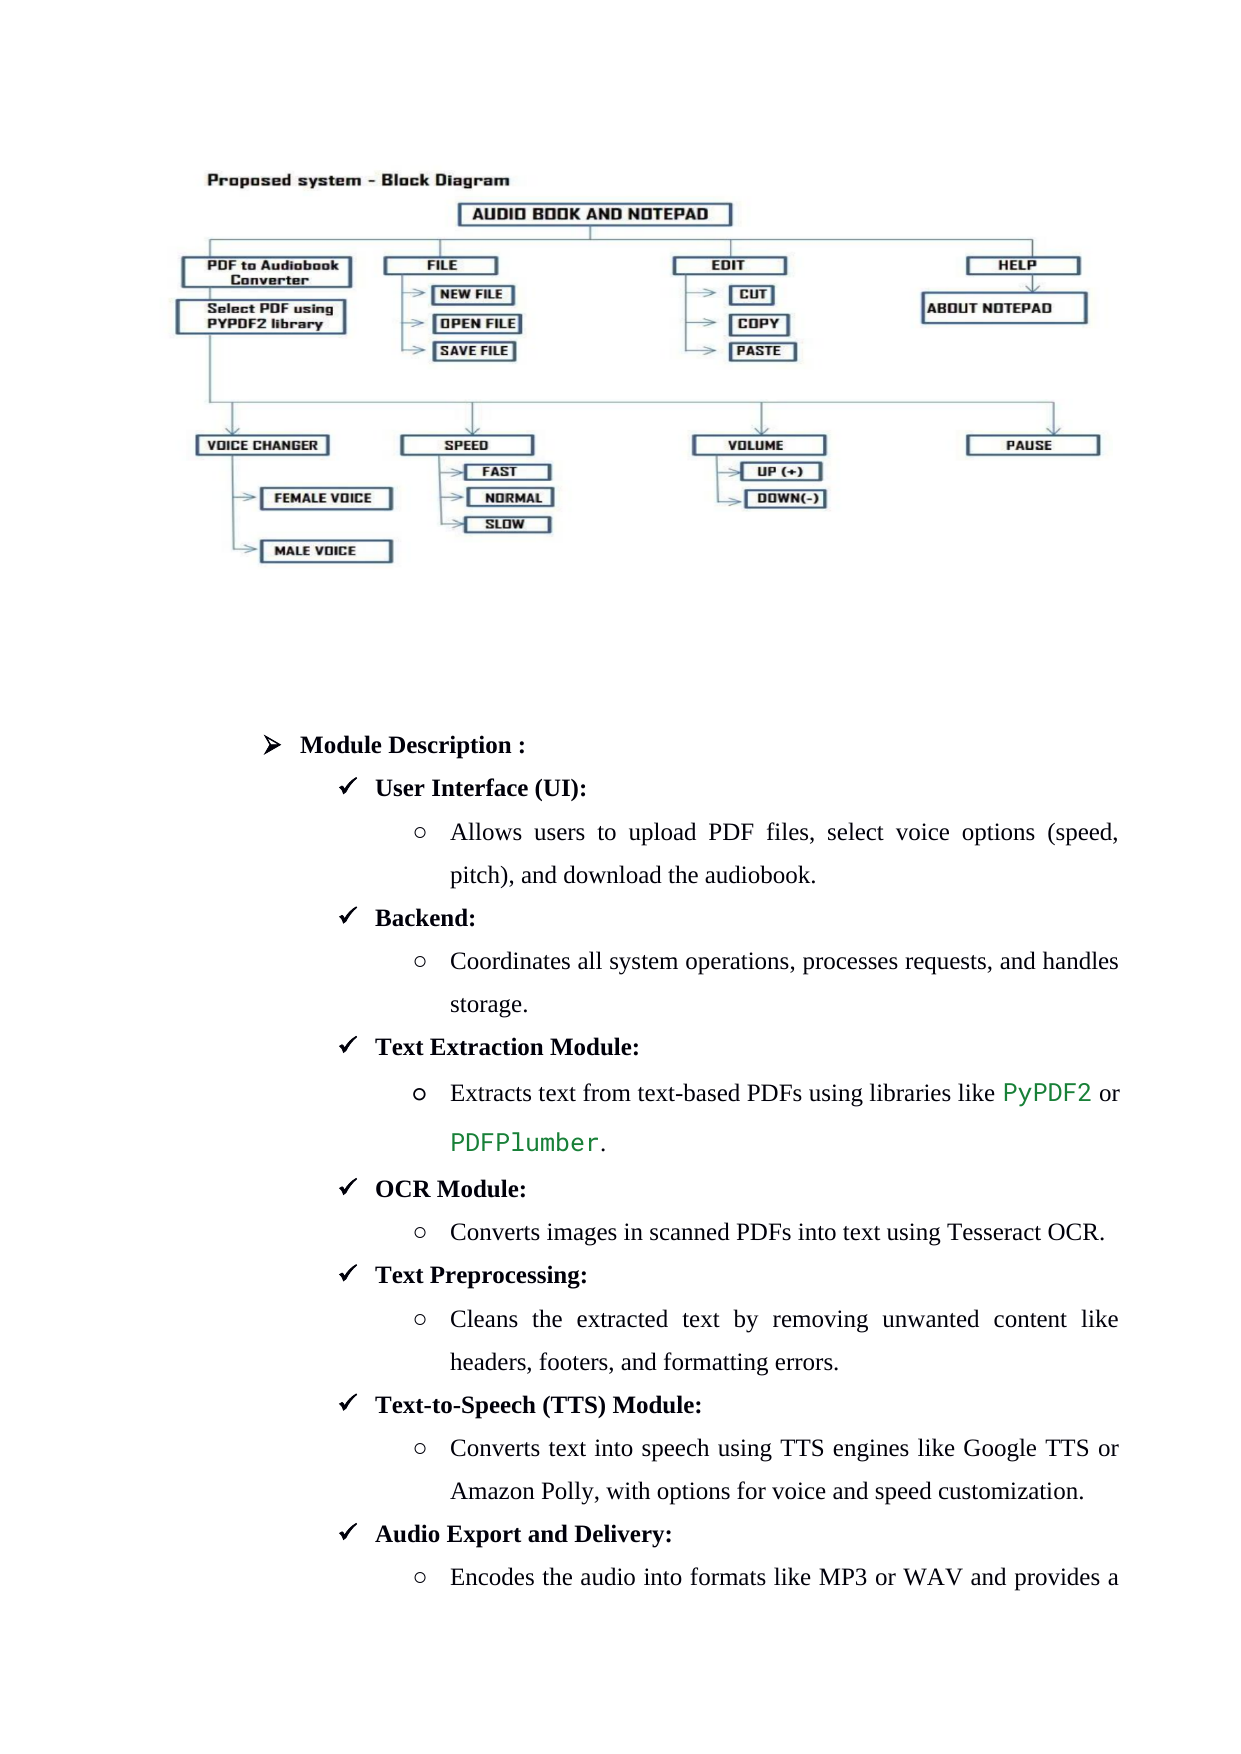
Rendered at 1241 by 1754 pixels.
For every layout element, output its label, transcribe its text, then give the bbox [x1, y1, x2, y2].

list Audio Export and Delivery: [337, 1519, 1120, 1548]
list Cleans the extracted text by removing unwanted content like headers, footers, and formatting errors. [412, 1304, 1120, 1376]
list Converts text into speech using TTS engines like Google TTS or Amazon Polly, with options for voice and speed customization. [412, 1433, 1120, 1505]
list Converts images in scanned PDFs into text using Tesseract OCR. [412, 1217, 1120, 1246]
picture [150, 150, 1120, 581]
list OCR Module: [337, 1174, 1120, 1203]
list Extracts text from text-based PDFs using libraries like PyPDF2 or PDFPlumber. [412, 1075, 1120, 1158]
list Allows users to upload PDF files, select voice options (speed, pitch), and download the audiobook. [412, 817, 1120, 888]
list Coordinates all system operations, processes requests, and handles storage. [412, 946, 1120, 1018]
list Module Description : [262, 730, 1120, 759]
list Text-to-Speech (TTS) Module: [337, 1390, 1120, 1419]
list Text Preprocessing: [337, 1261, 1120, 1289]
list Text Extraction Module: [337, 1032, 1120, 1061]
list Backend: [337, 903, 1120, 932]
list User Interface (UI): [337, 773, 1120, 802]
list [412, 1562, 1120, 1591]
